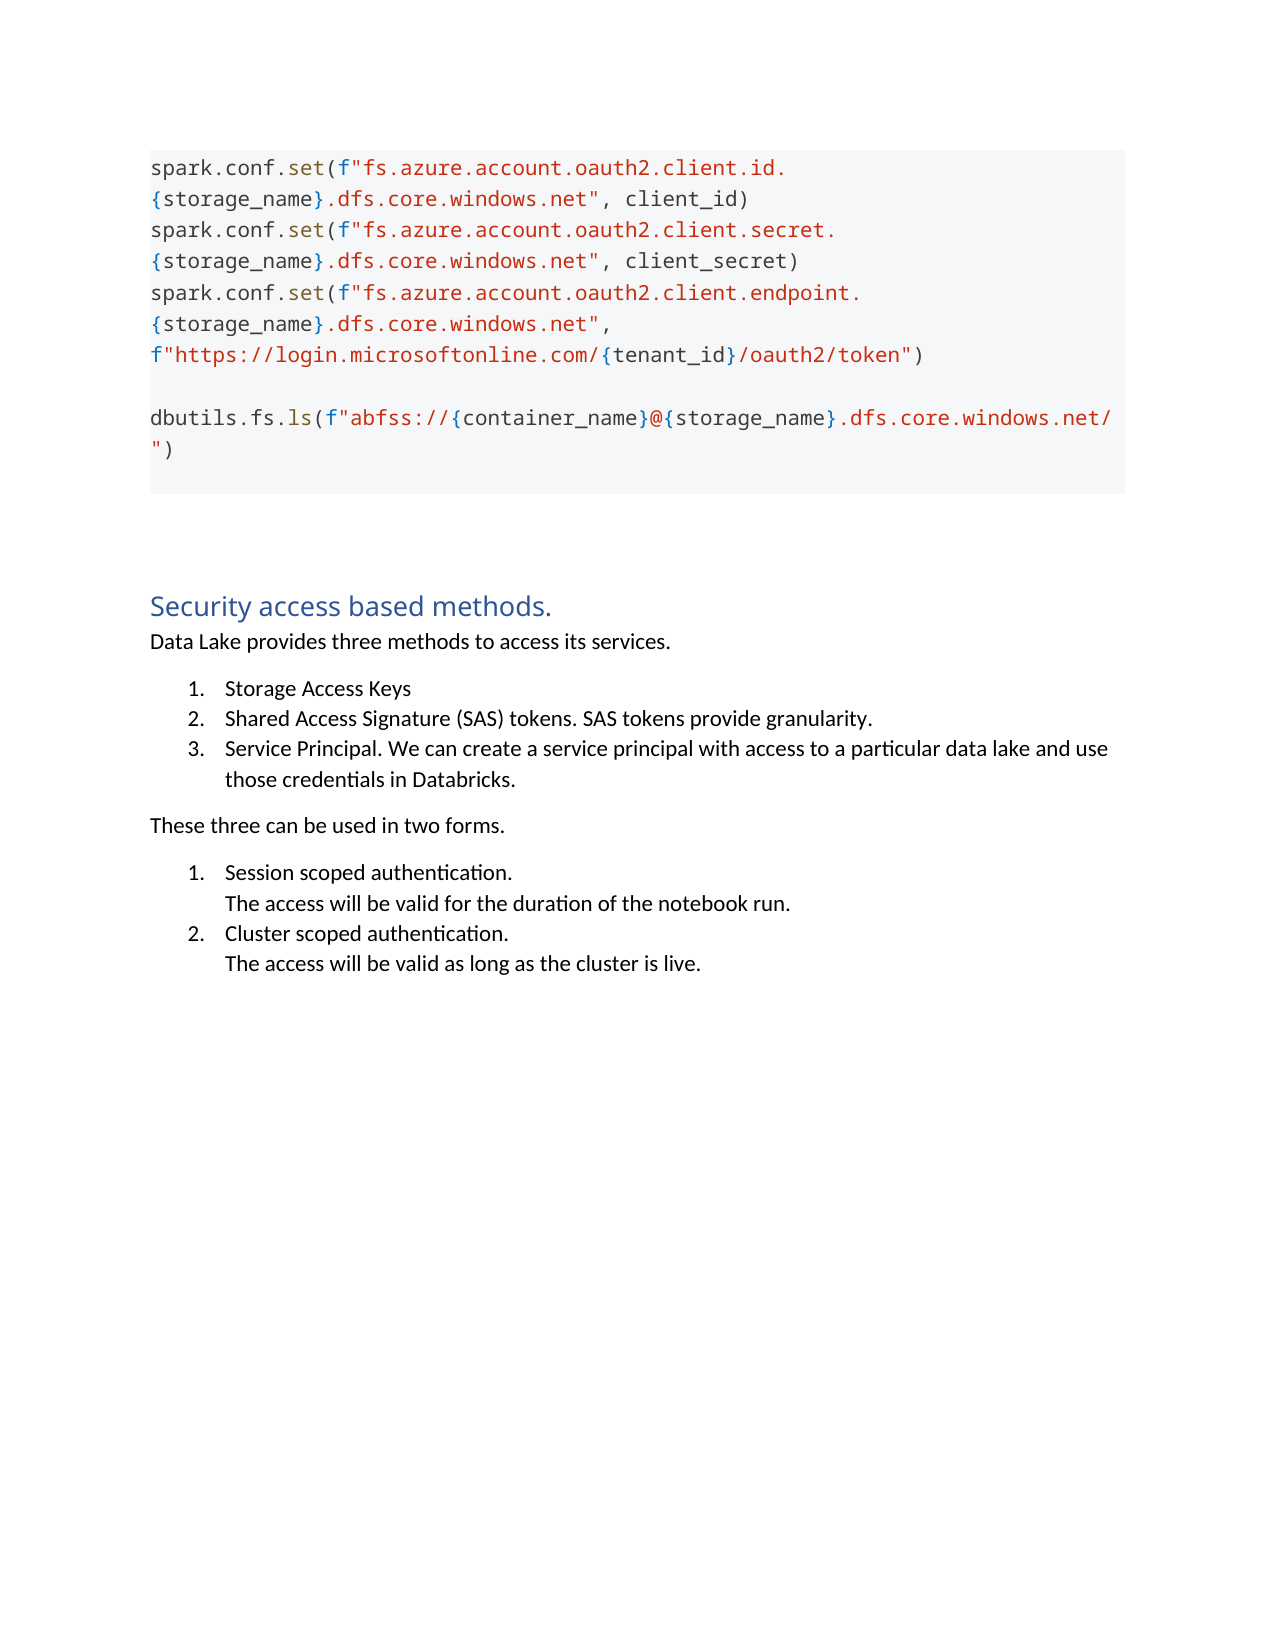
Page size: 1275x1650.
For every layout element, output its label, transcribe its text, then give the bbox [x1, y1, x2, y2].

text Data Lake provides three methods to access its services. [150, 627, 1125, 655]
list Shared Access Signature (SAS) tokens. SAS tokens provide granularity. [187, 704, 1125, 732]
text dbutils.fs.ls(f"abfss://{container_name}@{storage_name}.dfs.core.windows.net/ ") [150, 400, 1125, 462]
text spark.conf.set(f"fs.azure.account.oauth2.client.secret.{storage_name}.dfs.core.windows.net", client_secret) [150, 212, 1125, 275]
text spark.conf.set(f"fs.azure.account.oauth2.client.endpoint.{storage_name}.dfs.core.windows.net", f"https://login.microsoftonline.com/{tenant_id}/oauth2/token") [150, 275, 1125, 369]
text These three can be used in two forms. [150, 812, 1125, 840]
subtitle Security access based methods. [150, 587, 1125, 624]
list Service Principal. We can create a service principal with access to a particular data lake and use those credentials in Databricks. [187, 734, 1125, 793]
list The access will be valid for the duration of the notebook run. [225, 889, 1125, 917]
list Cluster scoped authentication. [187, 919, 1125, 947]
list Storage Access Keys [187, 674, 1125, 702]
list Session scoped authentication. [187, 858, 1125, 887]
list The access will be valid as long as the cluster is live. [225, 949, 1125, 977]
text spark.conf.set(f"fs.azure.account.oauth2.client.id.{storage_name}.dfs.core.windows.net", client_id) [150, 150, 1125, 212]
